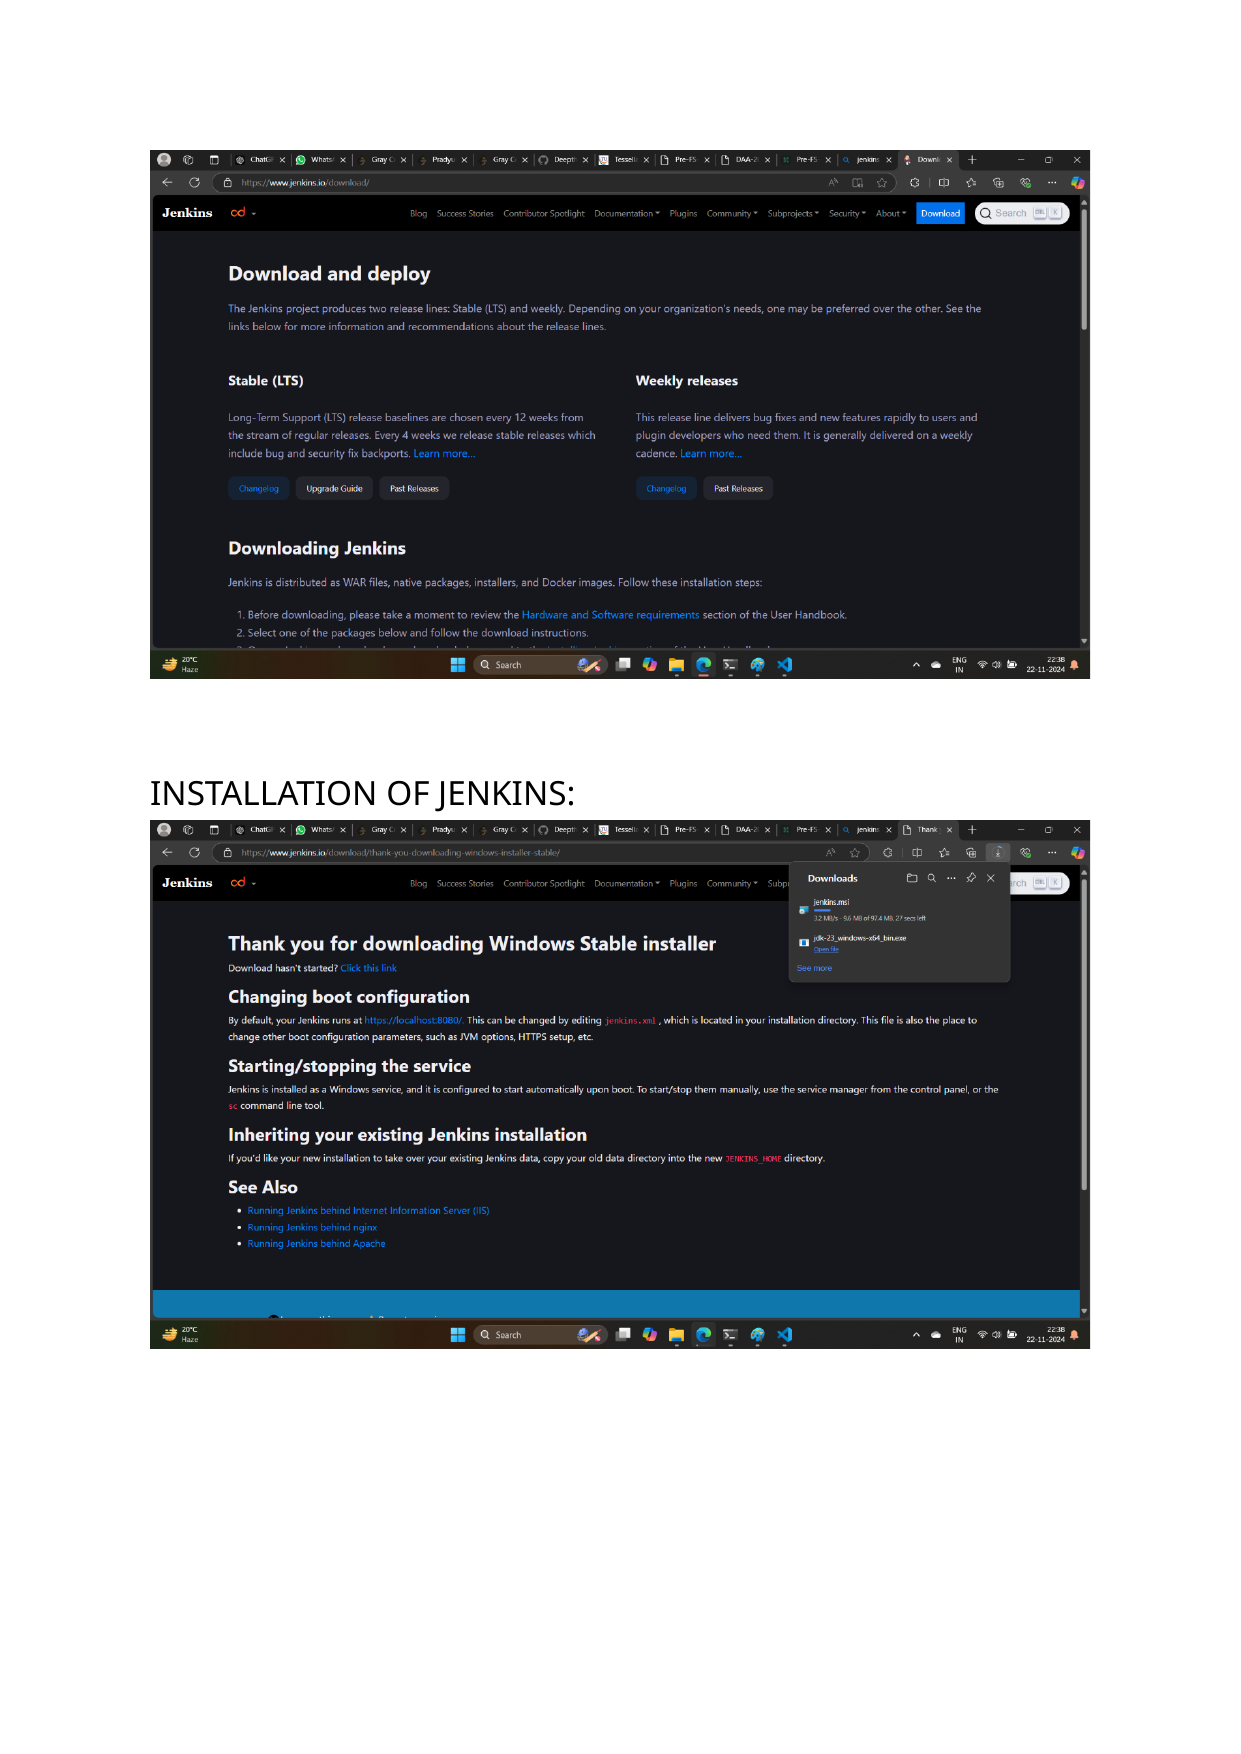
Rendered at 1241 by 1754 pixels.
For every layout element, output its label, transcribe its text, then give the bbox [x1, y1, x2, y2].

picture [150, 820, 1091, 1349]
text INSTALLATION OF JENKINS: [150, 769, 1090, 820]
picture [150, 150, 1091, 679]
